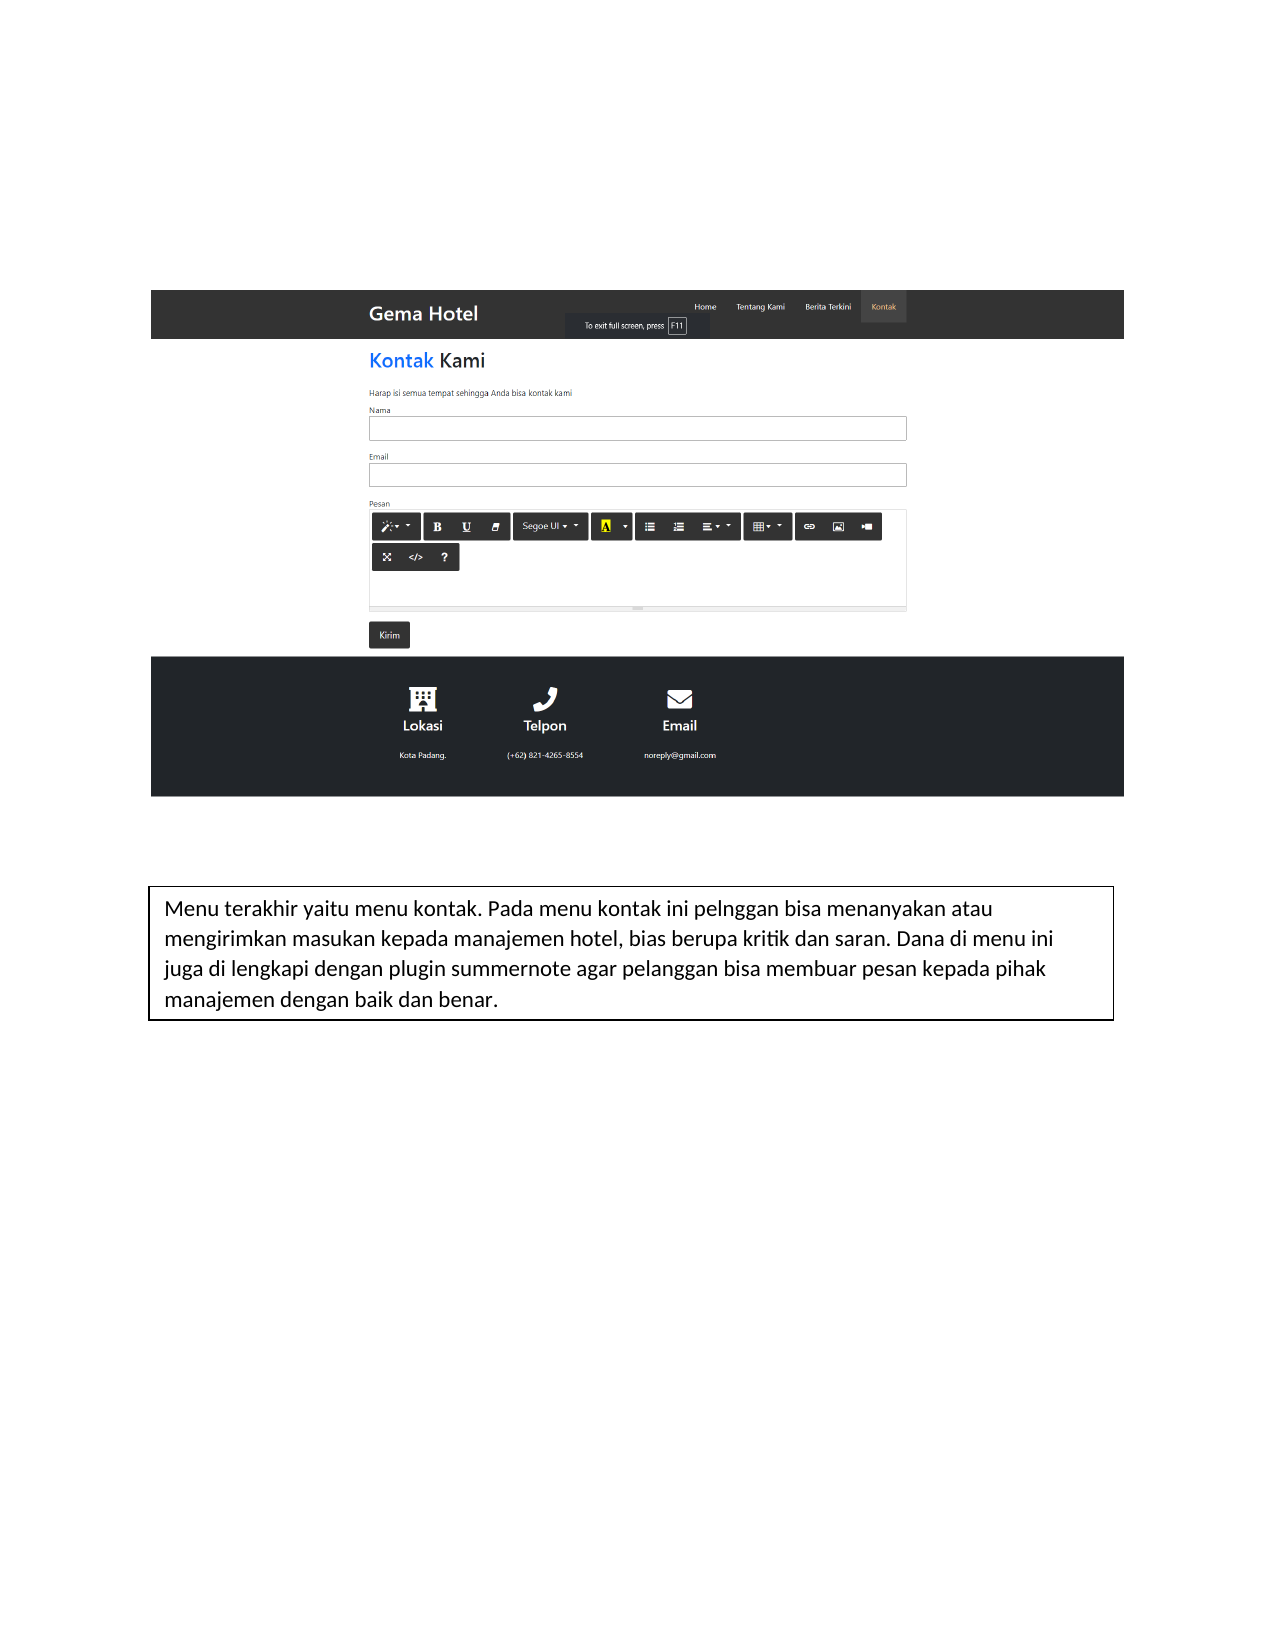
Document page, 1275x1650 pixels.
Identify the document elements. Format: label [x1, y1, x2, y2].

picture [151, 290, 1124, 838]
